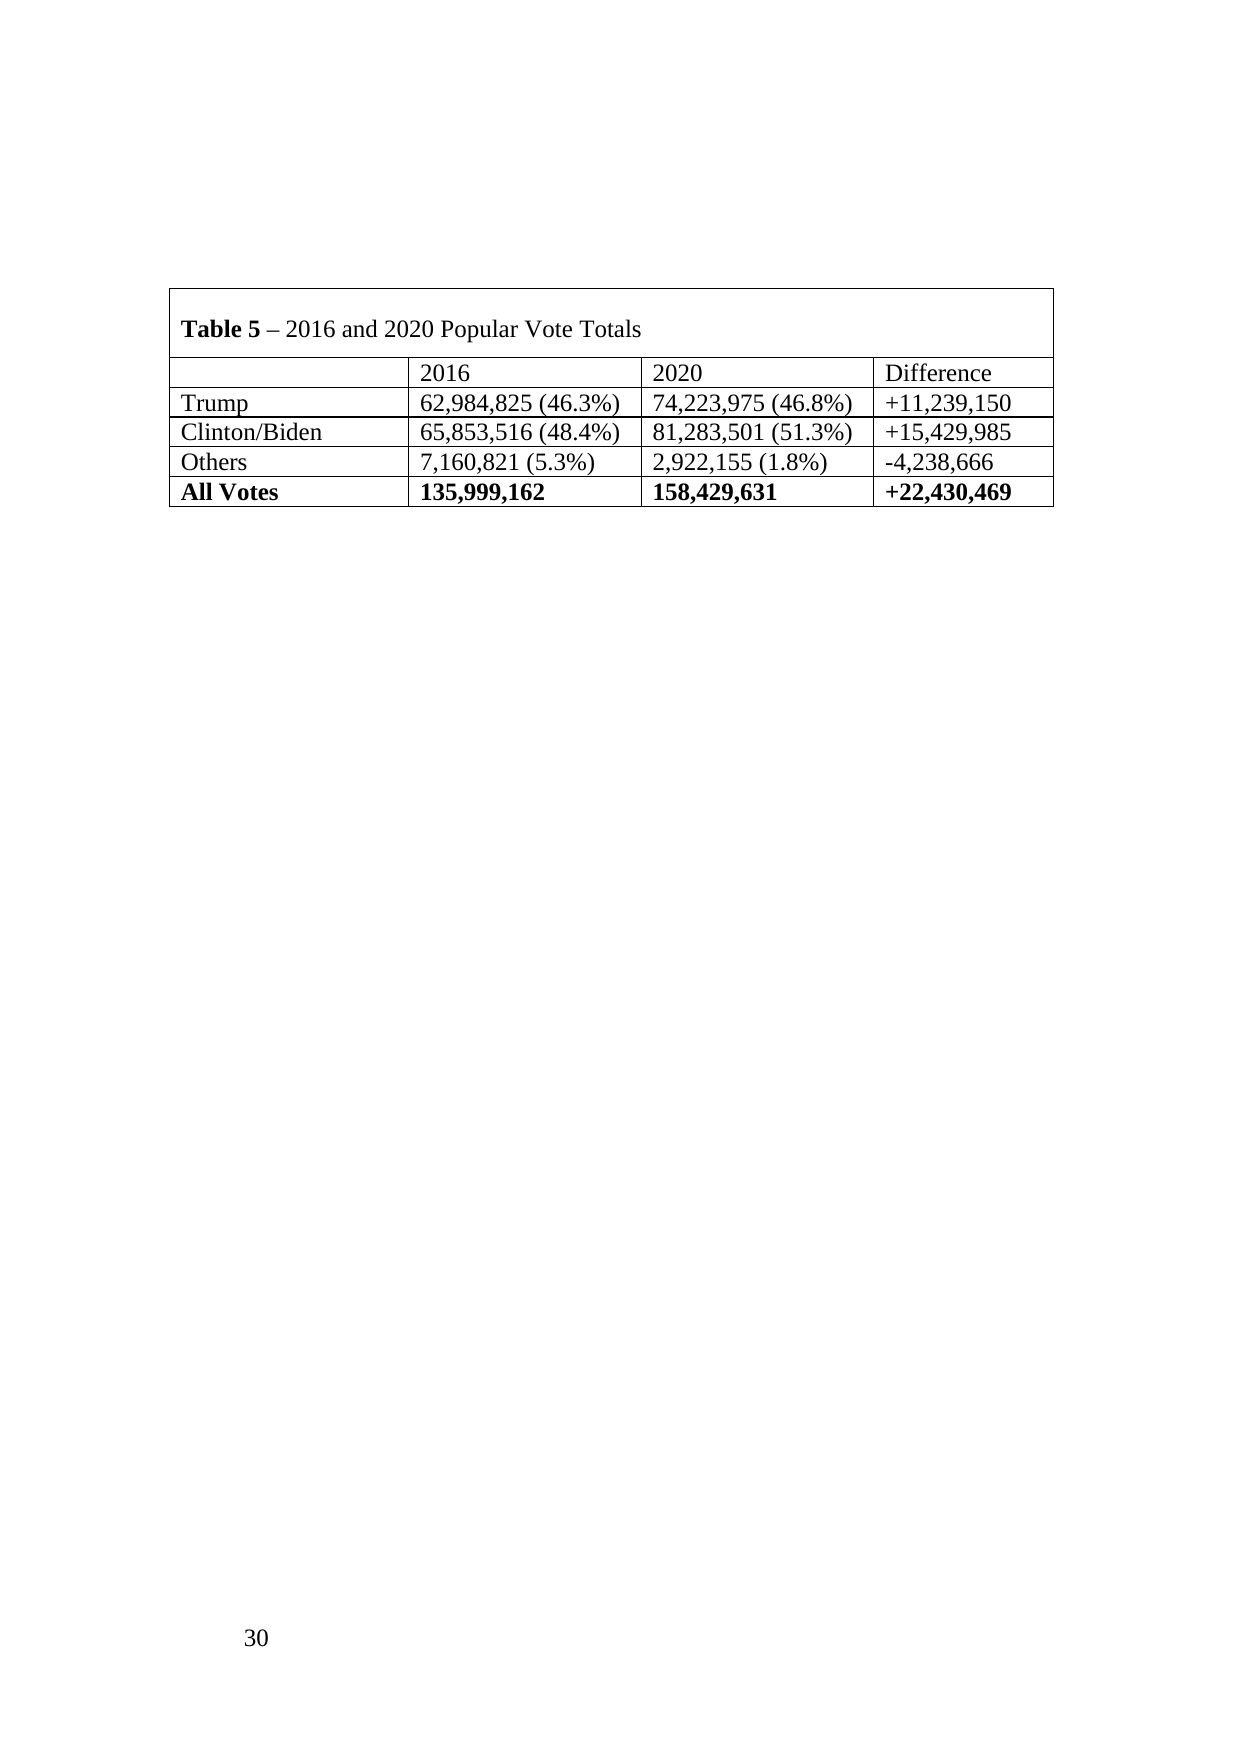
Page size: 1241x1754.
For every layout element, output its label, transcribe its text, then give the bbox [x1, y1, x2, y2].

table_cell 158,429,631 [642, 477, 873, 506]
table_header Table 5 – 2016 and 2020 Popular Vote Totals [170, 289, 1053, 357]
table_cell 135,999,162 [409, 477, 641, 506]
table_cell 62,984,825 (46.3%) [409, 388, 641, 416]
table_cell 65,853,516 (48.4%) [409, 418, 641, 446]
table_cell Difference [874, 358, 1053, 387]
table_cell Trump [170, 388, 408, 416]
table_cell 81,283,501 (51.3%) [642, 418, 873, 446]
table_cell 74,223,975 (46.8%) [642, 388, 873, 416]
table_cell +22,430,469 [874, 477, 1053, 506]
table_cell 7,160,821 (5.3%) [409, 447, 641, 476]
table_cell -4,238,666 [874, 447, 1053, 476]
table_cell Clinton/Biden [170, 418, 408, 446]
table_cell All Votes [170, 477, 408, 506]
table_cell +11,239,150 [874, 388, 1053, 416]
table_cell 2016 [409, 358, 641, 387]
table_cell [170, 358, 408, 387]
table_cell 2020 [642, 358, 873, 387]
table_cell Others [170, 447, 408, 476]
table_cell +15,429,985 [874, 418, 1053, 446]
table_cell 2,922,155 (1.8%) [642, 447, 873, 476]
